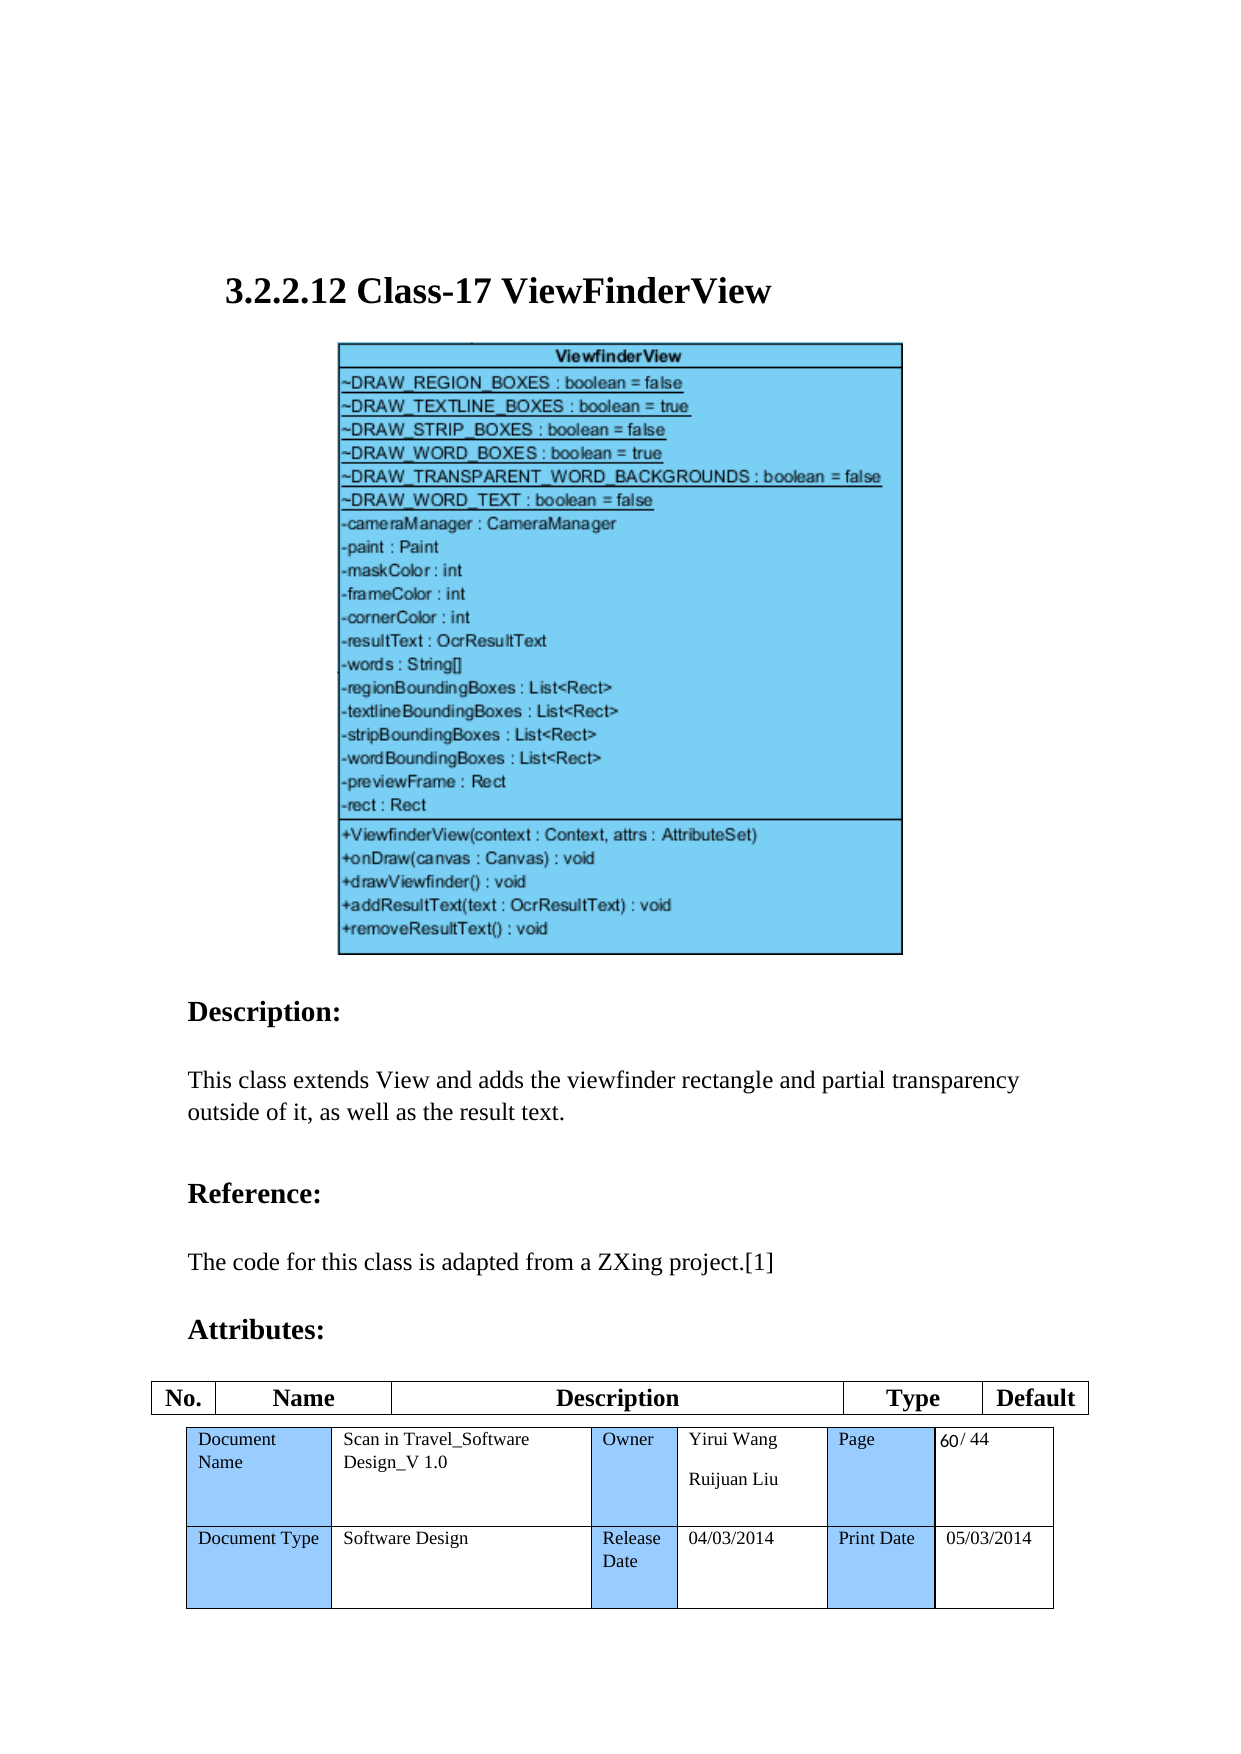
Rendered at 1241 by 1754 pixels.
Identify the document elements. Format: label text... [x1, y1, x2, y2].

table_header Name [216, 1382, 391, 1414]
text 3.2.2.12 Class-17 ViewFinderView [187, 257, 1053, 322]
text This class extends View and adds the viewfinder rectangle and partial transparency outside of it, as well as the result text. [187, 1063, 1053, 1128]
table_header Description [392, 1382, 843, 1414]
text Attributes: [187, 1296, 1053, 1361]
picture [337, 342, 903, 955]
table_header Type [844, 1382, 982, 1414]
text The code for this class is adapted from a ZXing project.[1] [187, 1245, 1053, 1277]
text Reference: [187, 1161, 1053, 1226]
text Description: [187, 979, 1053, 1044]
table_header Default [983, 1382, 1088, 1414]
table_header No. [152, 1382, 215, 1414]
